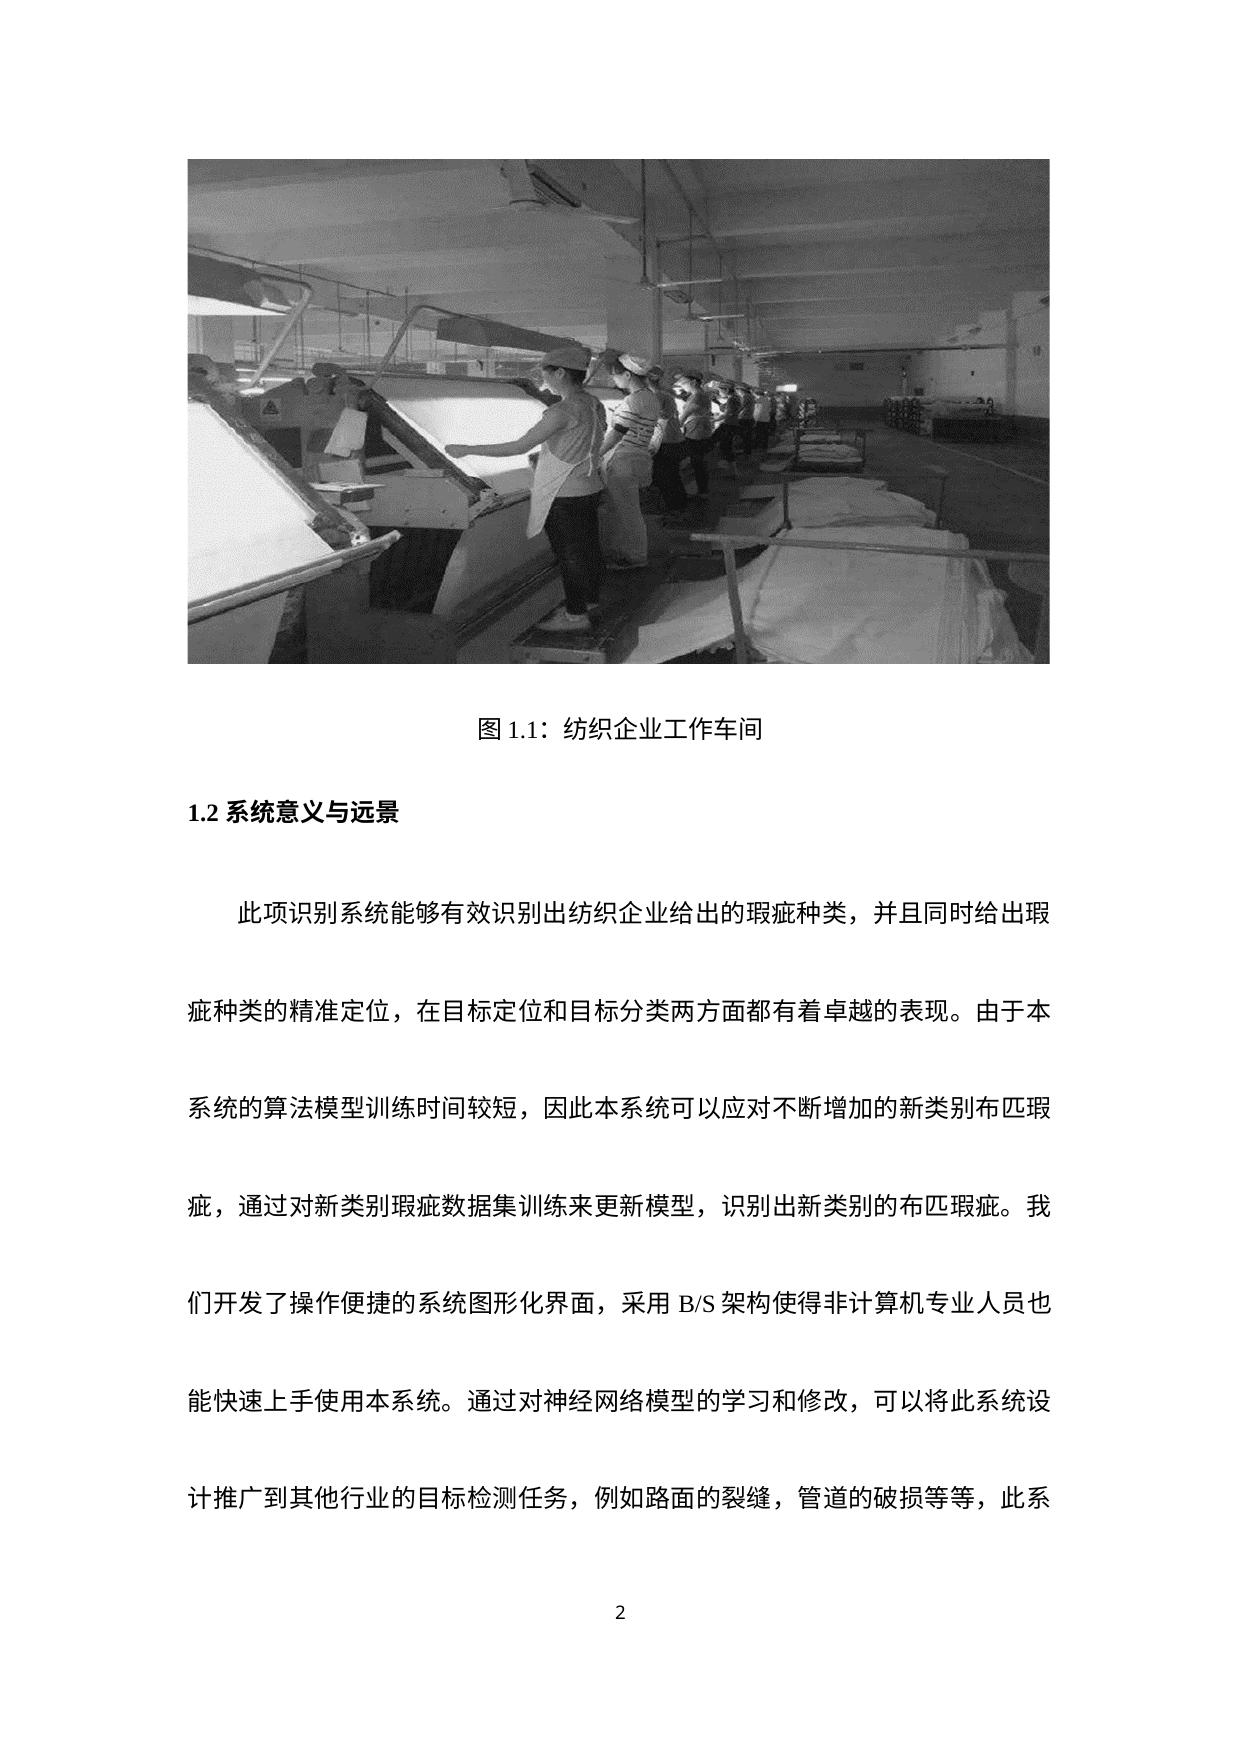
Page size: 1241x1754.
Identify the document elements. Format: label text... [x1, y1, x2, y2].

text 1.2 系统意义与远景 [187, 778, 1053, 843]
picture [187, 159, 1050, 664]
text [187, 879, 1053, 1529]
text 图1.1：纺织企业工作车间 [187, 695, 1053, 760]
